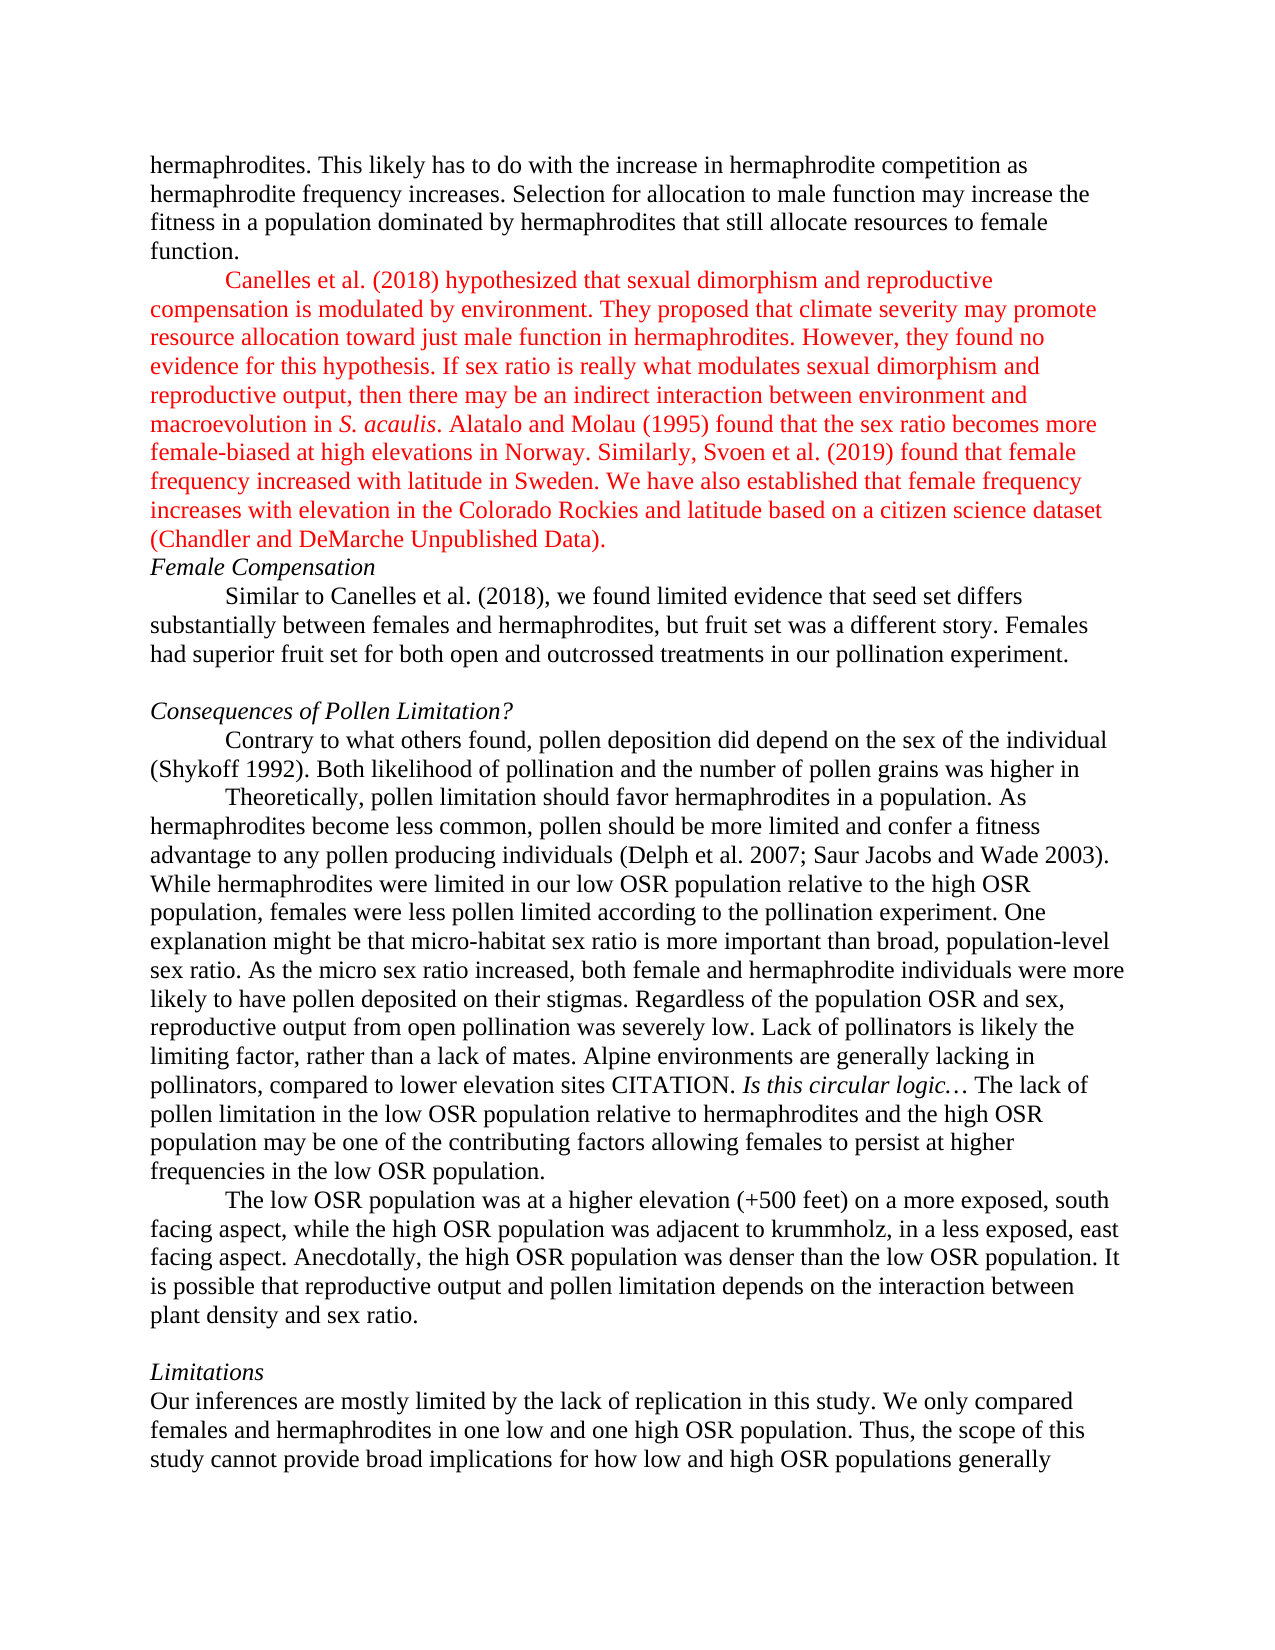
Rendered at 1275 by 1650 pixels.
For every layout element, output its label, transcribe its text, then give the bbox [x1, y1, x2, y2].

text Canelles et al. (2018) hypothesized that sexual dimorphism and reproductive compensation is modulated by environment. They proposed that climate severity may promote resource allocation toward just male function in hermaphrodites. However, they found no evidence for this hypothesis. If sex ratio is really what modulates sexual dimorphism and reproductive output, then there may be an indirect interaction between environment and macroevolution in S. acaulis. Alatalo and Molau (1995) found that the sex ratio becomes more female-biased at high elevations in Norway. Similarly, Svoen et al. (2019) found that female frequency increased with latitude in Sweden. We have also established that female frequency increases with elevation in the Colorado Rockies and latitude based on a citizen science dataset (Chandler and DeMarche Unpublished Data). [150, 265, 1125, 552]
text Similar to Canelles et al. (2018), we found limited evidence that seed set differs substantially between females and hermaphrodites, but fruit set was a different story. Females had superior fruit set for both open and outcrossed treatments in our pollination experiment. [150, 581, 1125, 667]
text Theoretically, pollen limitation should favor hermaphrodites in a population. As hermaphrodites become less common, pollen should be more limited and confer a fitness advantage to any pollen producing individuals (Delph et al. 2007; Saur Jacobs and Wade 2003). While hermaphrodites were limited in our low OSR population relative to the high OSR population, females were less pollen limited according to the pollination experiment. One explanation might be that micro-habitat sex ratio is more important than broad, population-level sex ratio. As the micro sex ratio increased, both female and hermaphrodite individuals were more likely to have pollen deposited on their stigmas. Regardless of the population OSR and sex, reproductive output from open pollination was severely low. Lack of pollinators is likely the limiting factor, rather than a lack of mates. Alpine environments are generally lacking in pollinators, compared to lower elevation sites CITATION. Is this circular logic… The lack of pollen limitation in the low OSR population relative to hermaphrodites and the high OSR population may be one of the contributing factors allowing females to persist at higher frequencies in the low OSR population. [150, 782, 1125, 1185]
text The low OSR population was at a higher elevation (+500 feet) on a more exposed, south facing aspect, while the high OSR population was adjacent to krummholz, in a less exposed, east facing aspect. Anecdotally, the high OSR population was denser than the low OSR population. It is possible that reproductive output and pollen limitation depends on the interaction between plant density and sex ratio. [150, 1185, 1125, 1329]
text Consequences of Pollen Limitation? [150, 696, 1125, 725]
text Female Compensation [150, 552, 1125, 581]
text Contrary to what others found, pollen deposition did depend on the sex of the individual (Shykoff 1992). Both likelihood of pollination and the number of pollen grains was higher in [150, 725, 1125, 782]
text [150, 1386, 1125, 1472]
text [150, 150, 1125, 265]
text Limitations [150, 1357, 1125, 1386]
